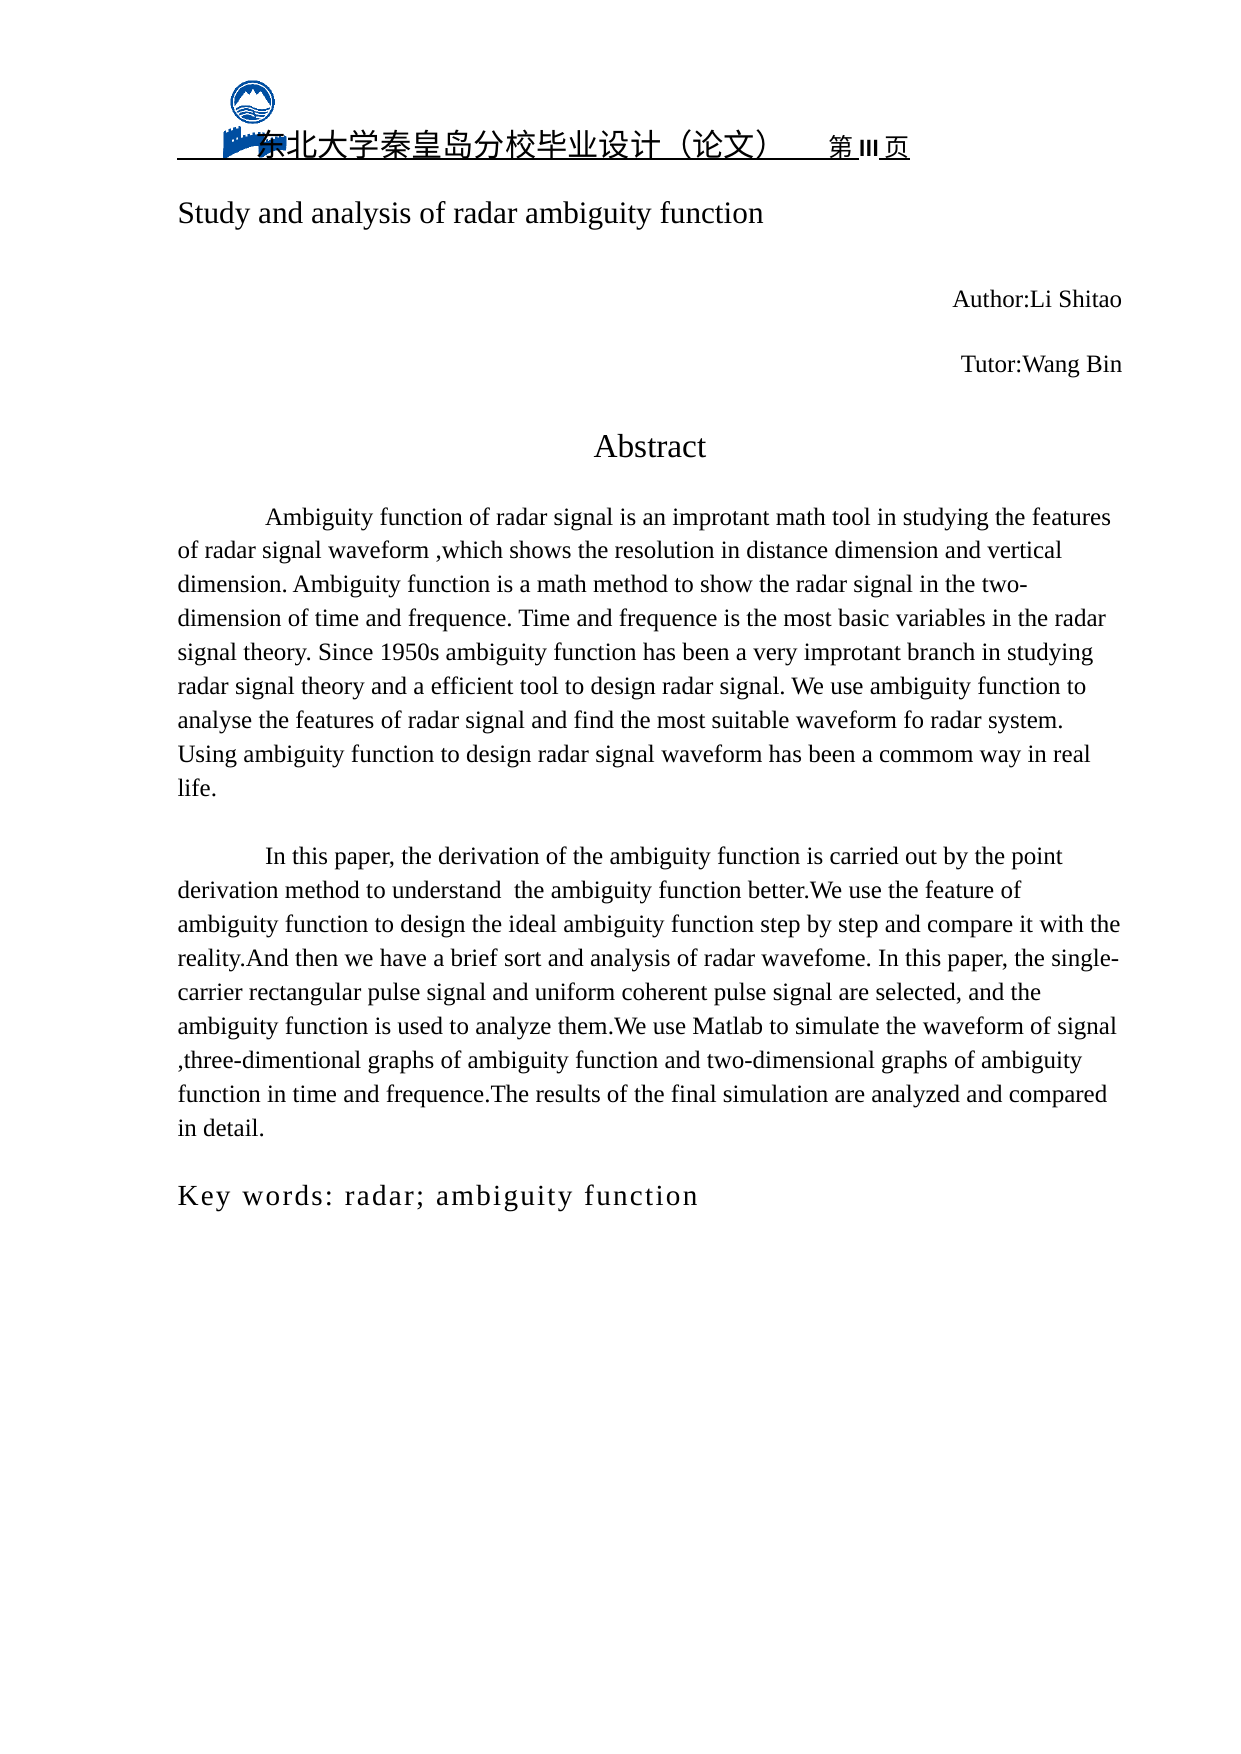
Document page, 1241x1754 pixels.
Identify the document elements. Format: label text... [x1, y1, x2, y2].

text Tutor:Wang Bin [177, 347, 1122, 381]
text Ambiguity function of radar signal is an improtant math tool in studying the features of radar signal waveform ,which shows the resolution in distance dimension and vertical dimension. Ambiguity function is a math method to show the radar signal in the two-dimension of time and frequence. Time and frequence is the most basic variables in the radar signal theory. Since 1950s ambiguity function has been a very improtant branch in studying radar signal theory and a efficient tool to design radar signal. We use ambiguity function to analyse the features of radar signal and find the most suitable waveform fo radar system. Using ambiguity function to design radar signal waveform has been a commom way in real life. [177, 499, 1122, 805]
text Abstract [177, 412, 1122, 480]
text Author:Li Shitao [177, 281, 1122, 315]
text In this paper, the derivation of the ambiguity function is carried out by the point derivation method to understand the ambiguity function better.We use the feature of ambiguity function to design the ideal ambiguity function step by step and compare it with the reality.And then we have a brief sort and analysis of radar wavefome. In this paper, the single-carrier rectangular pulse signal and uniform coherent pulse signal are selected, and the ambiguity function is used to analyze them.We use Matlab to simulate the waveform of signal ,three-dimentional graphs of ambiguity function and two-dimensional graphs of ambiguity function in time and frequence.The results of the final simulation are analyzed and compared in detail. [177, 839, 1122, 1144]
picture [214, 79, 292, 158]
text Key words: radar; ambiguity function [177, 1178, 1122, 1212]
